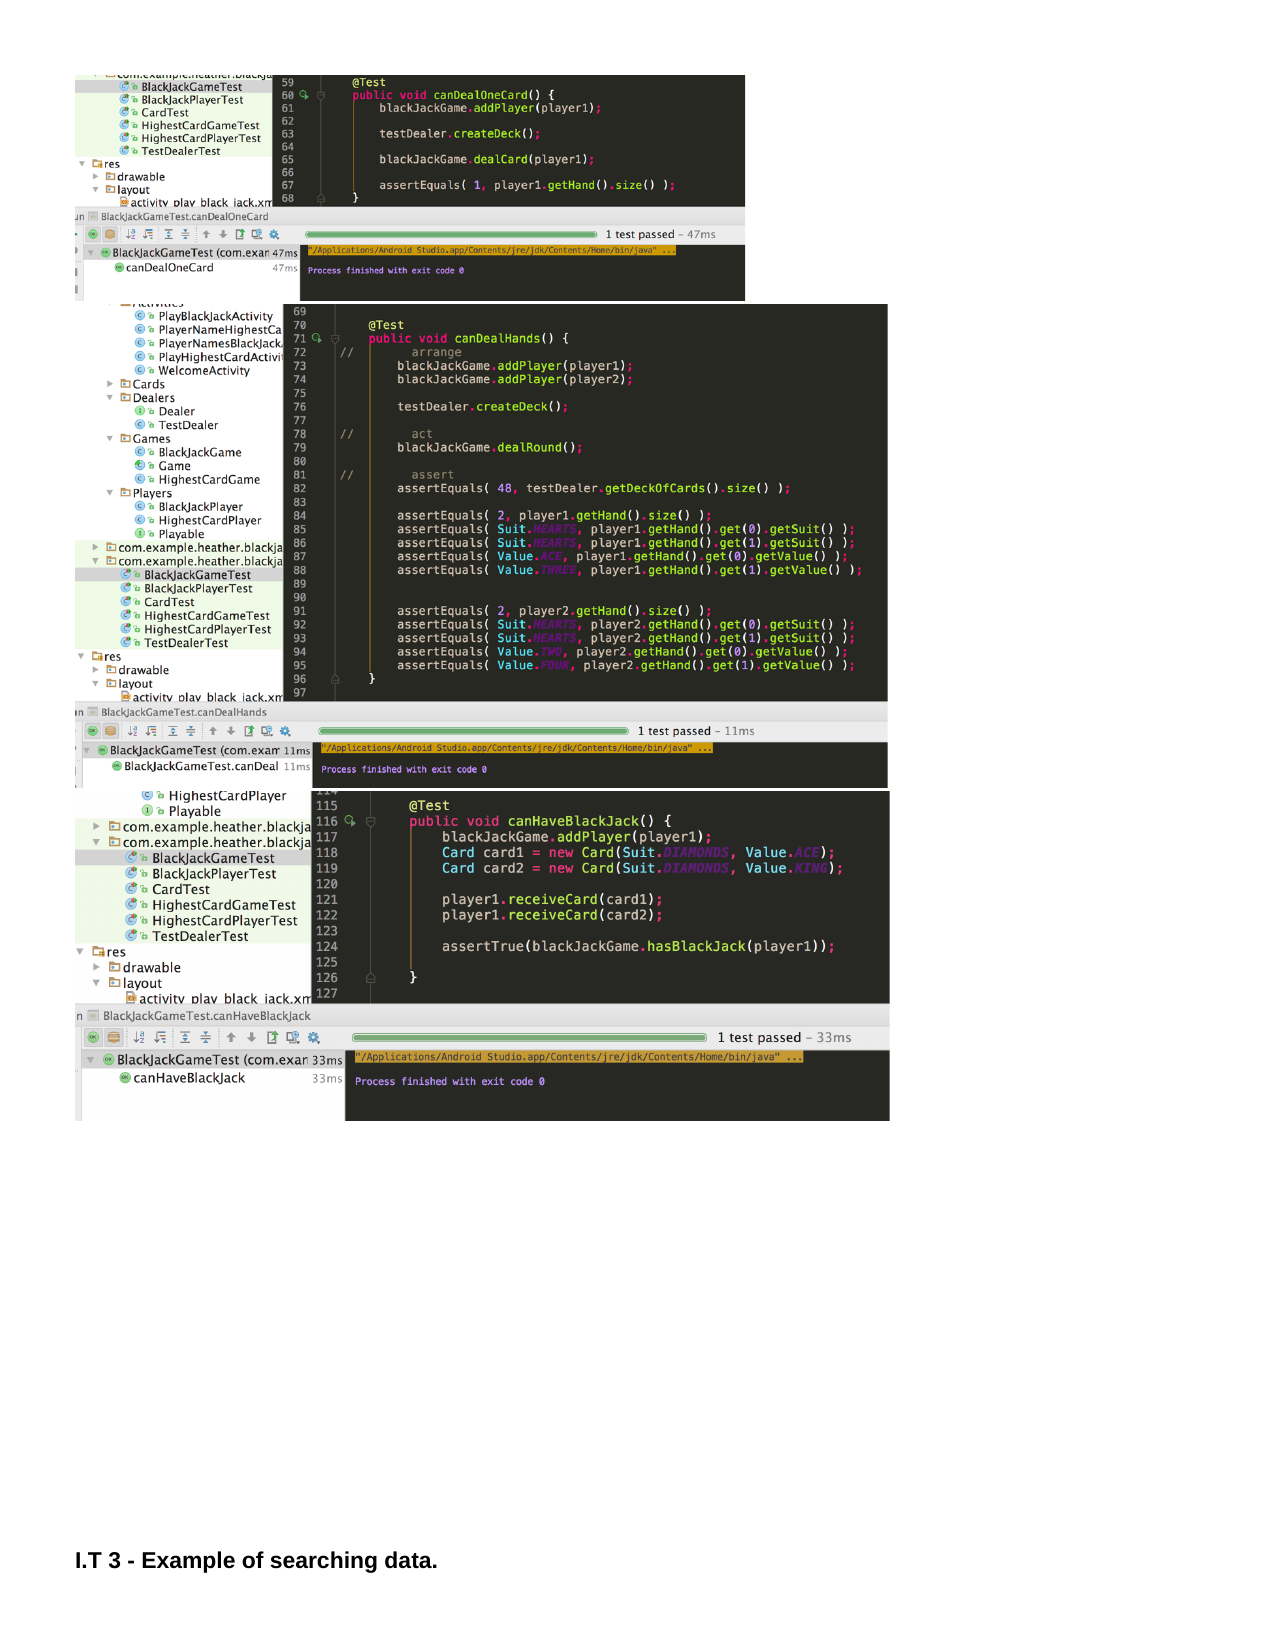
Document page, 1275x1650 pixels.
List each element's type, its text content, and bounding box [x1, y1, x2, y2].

picture [75, 304, 888, 788]
text I.T 3 - Example of searching data. [75, 1547, 1200, 1574]
picture [75, 75, 746, 301]
picture [75, 791, 890, 1121]
